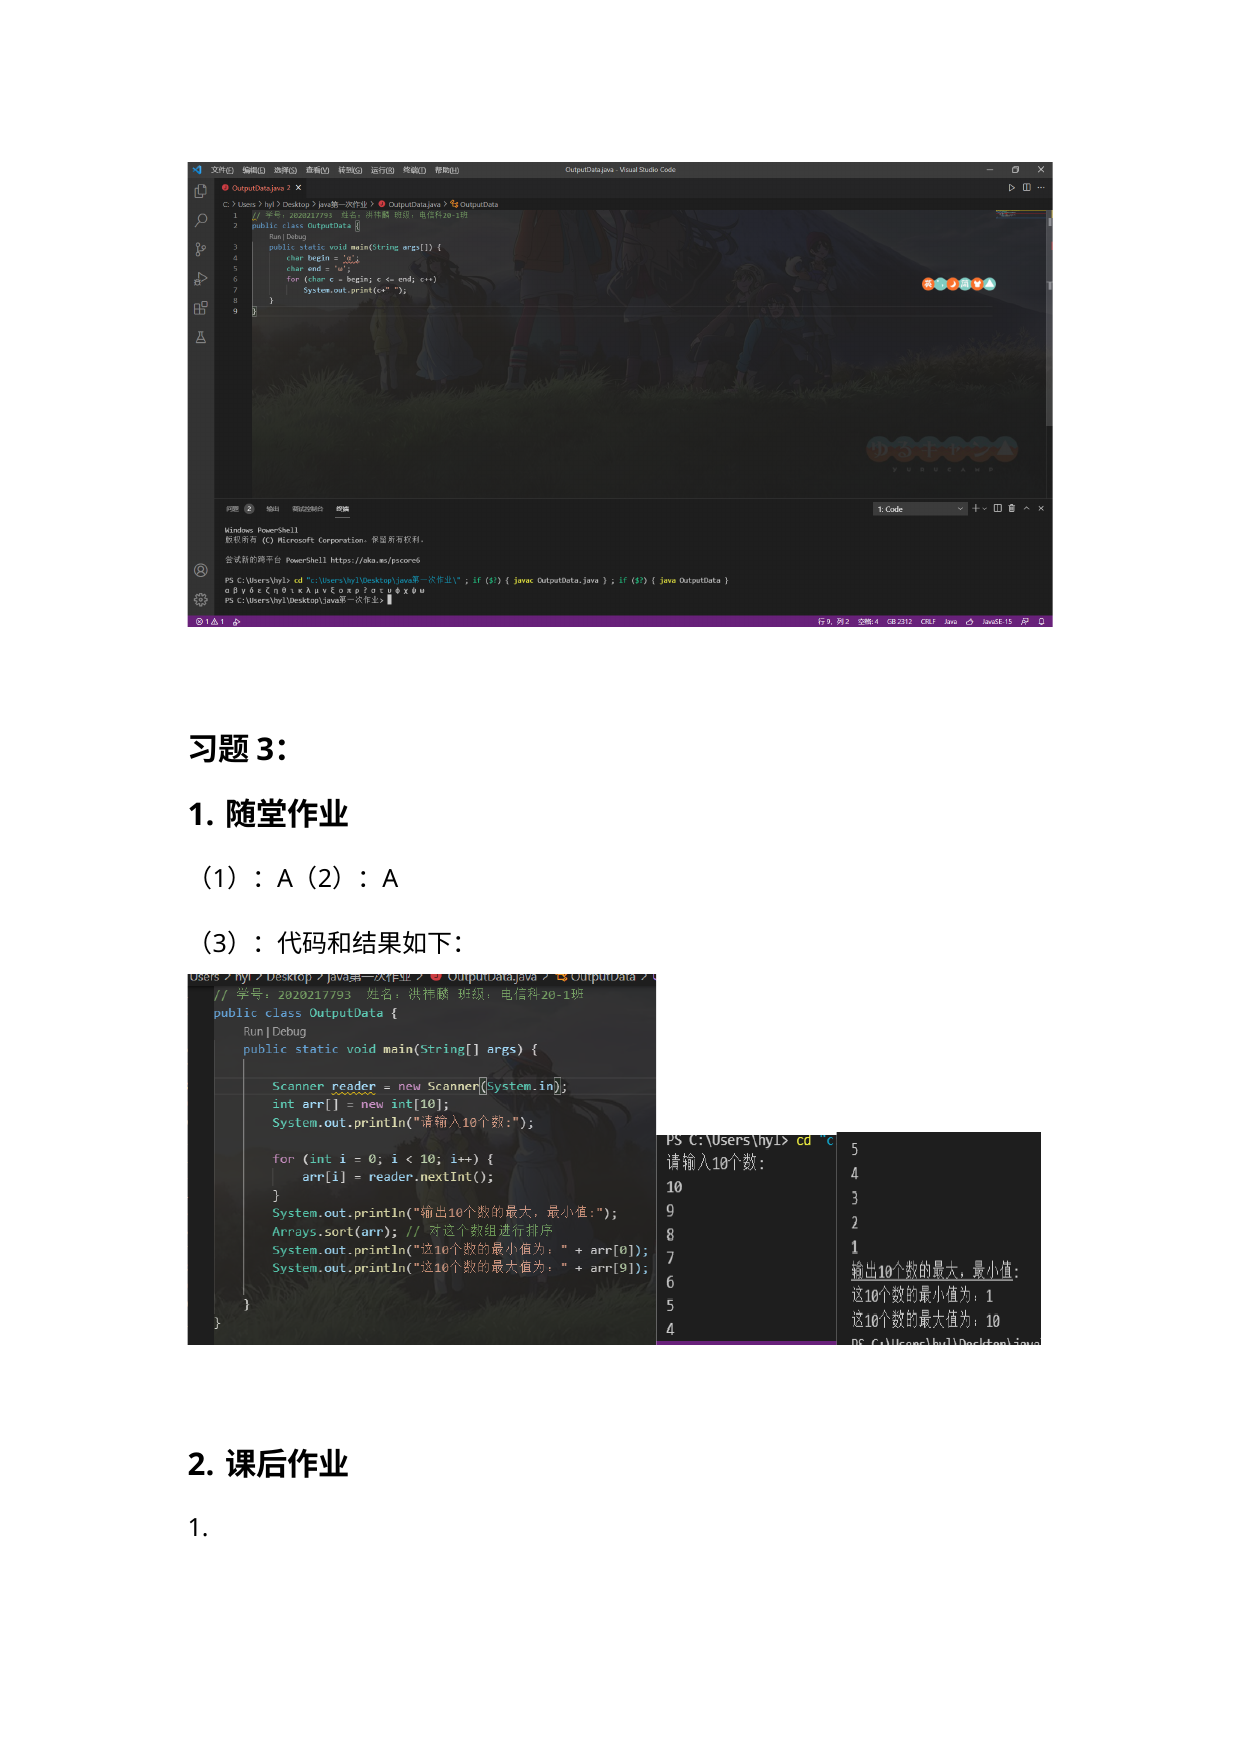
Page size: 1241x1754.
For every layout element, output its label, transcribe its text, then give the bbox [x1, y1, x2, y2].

text （3）：代码和结果如下： [187, 909, 1053, 974]
text （1）：A（2）：A [187, 844, 1053, 909]
text 1. [187, 1494, 1053, 1559]
text 习题3： [187, 714, 1053, 779]
list 随堂作业 [187, 779, 1053, 844]
picture [187, 974, 1041, 1345]
picture [187, 162, 1053, 627]
list 课后作业 [187, 1429, 1053, 1494]
